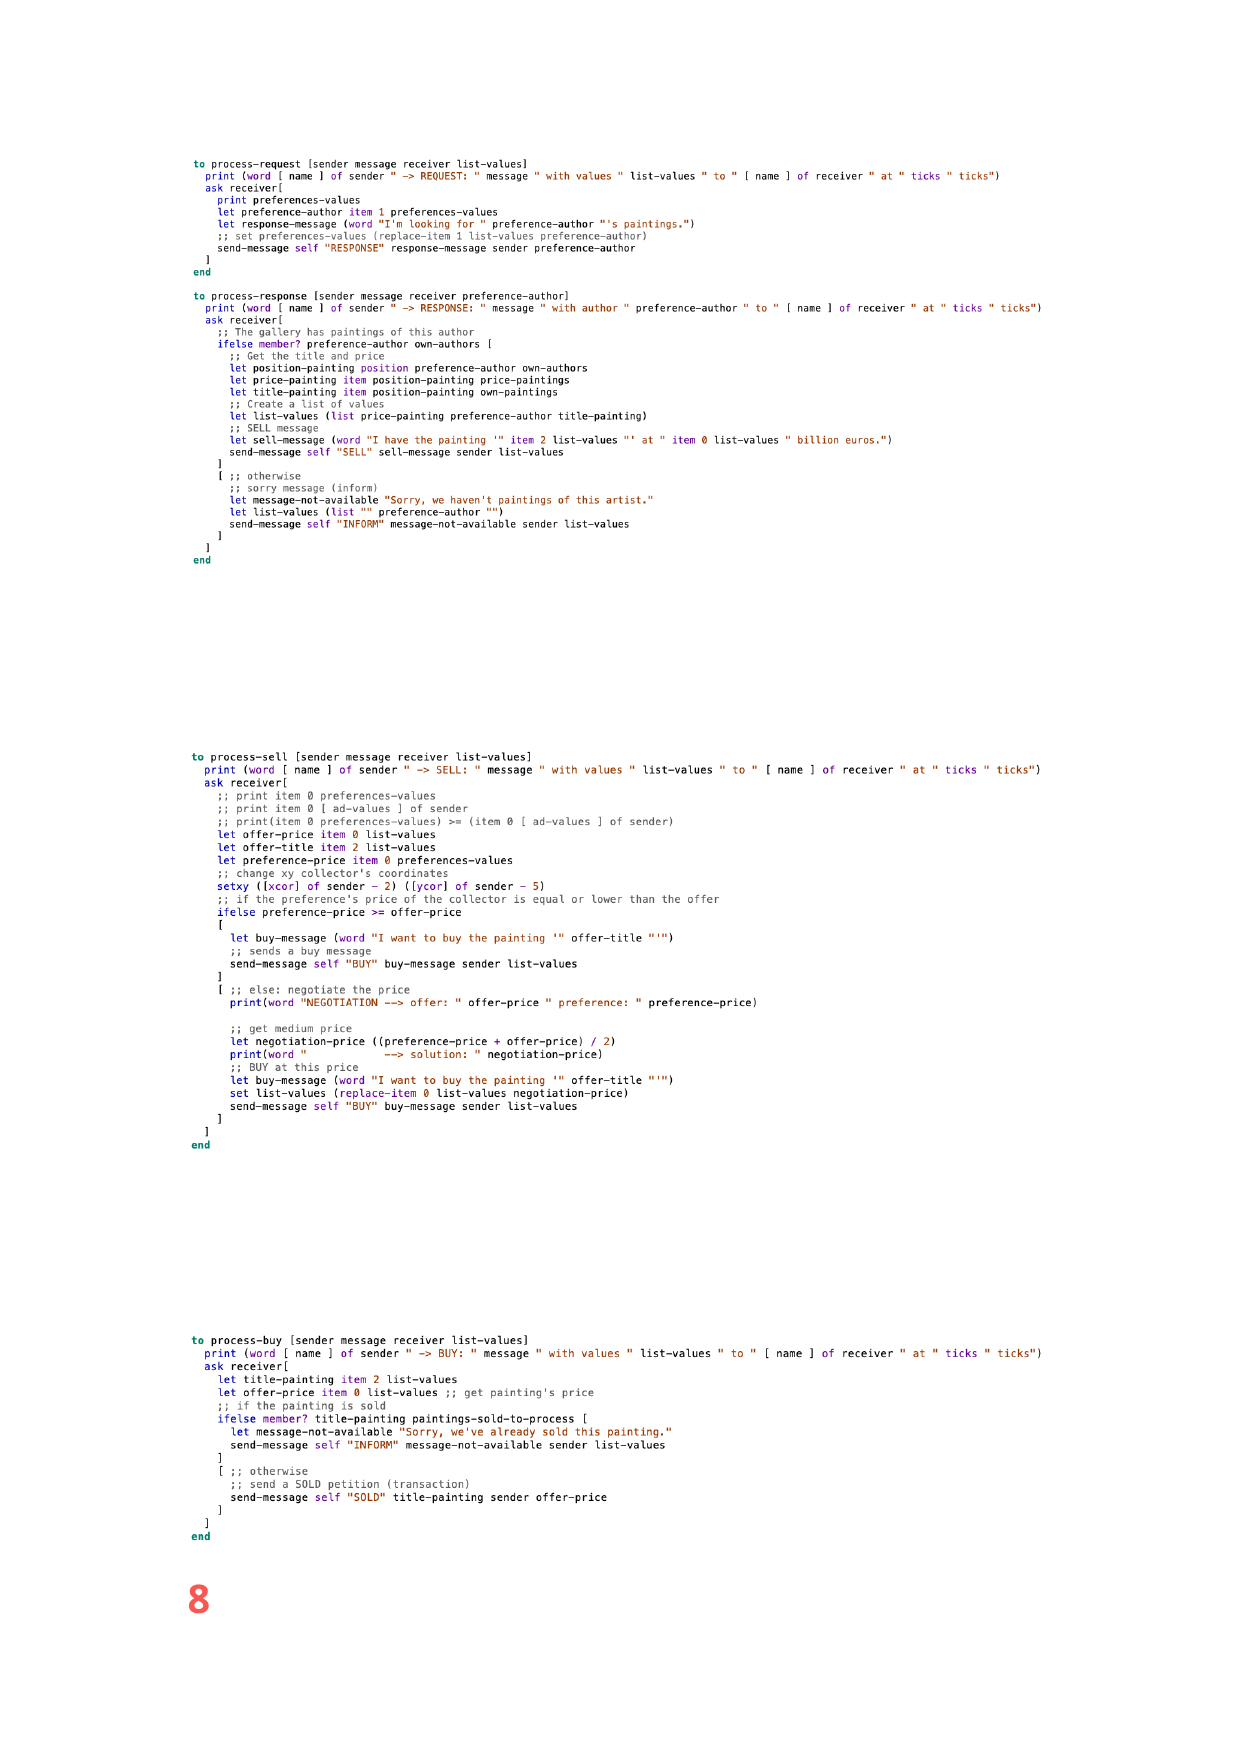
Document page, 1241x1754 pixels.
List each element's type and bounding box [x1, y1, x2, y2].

picture [187, 150, 1053, 574]
picture [187, 1328, 1053, 1549]
picture [187, 746, 1053, 1156]
